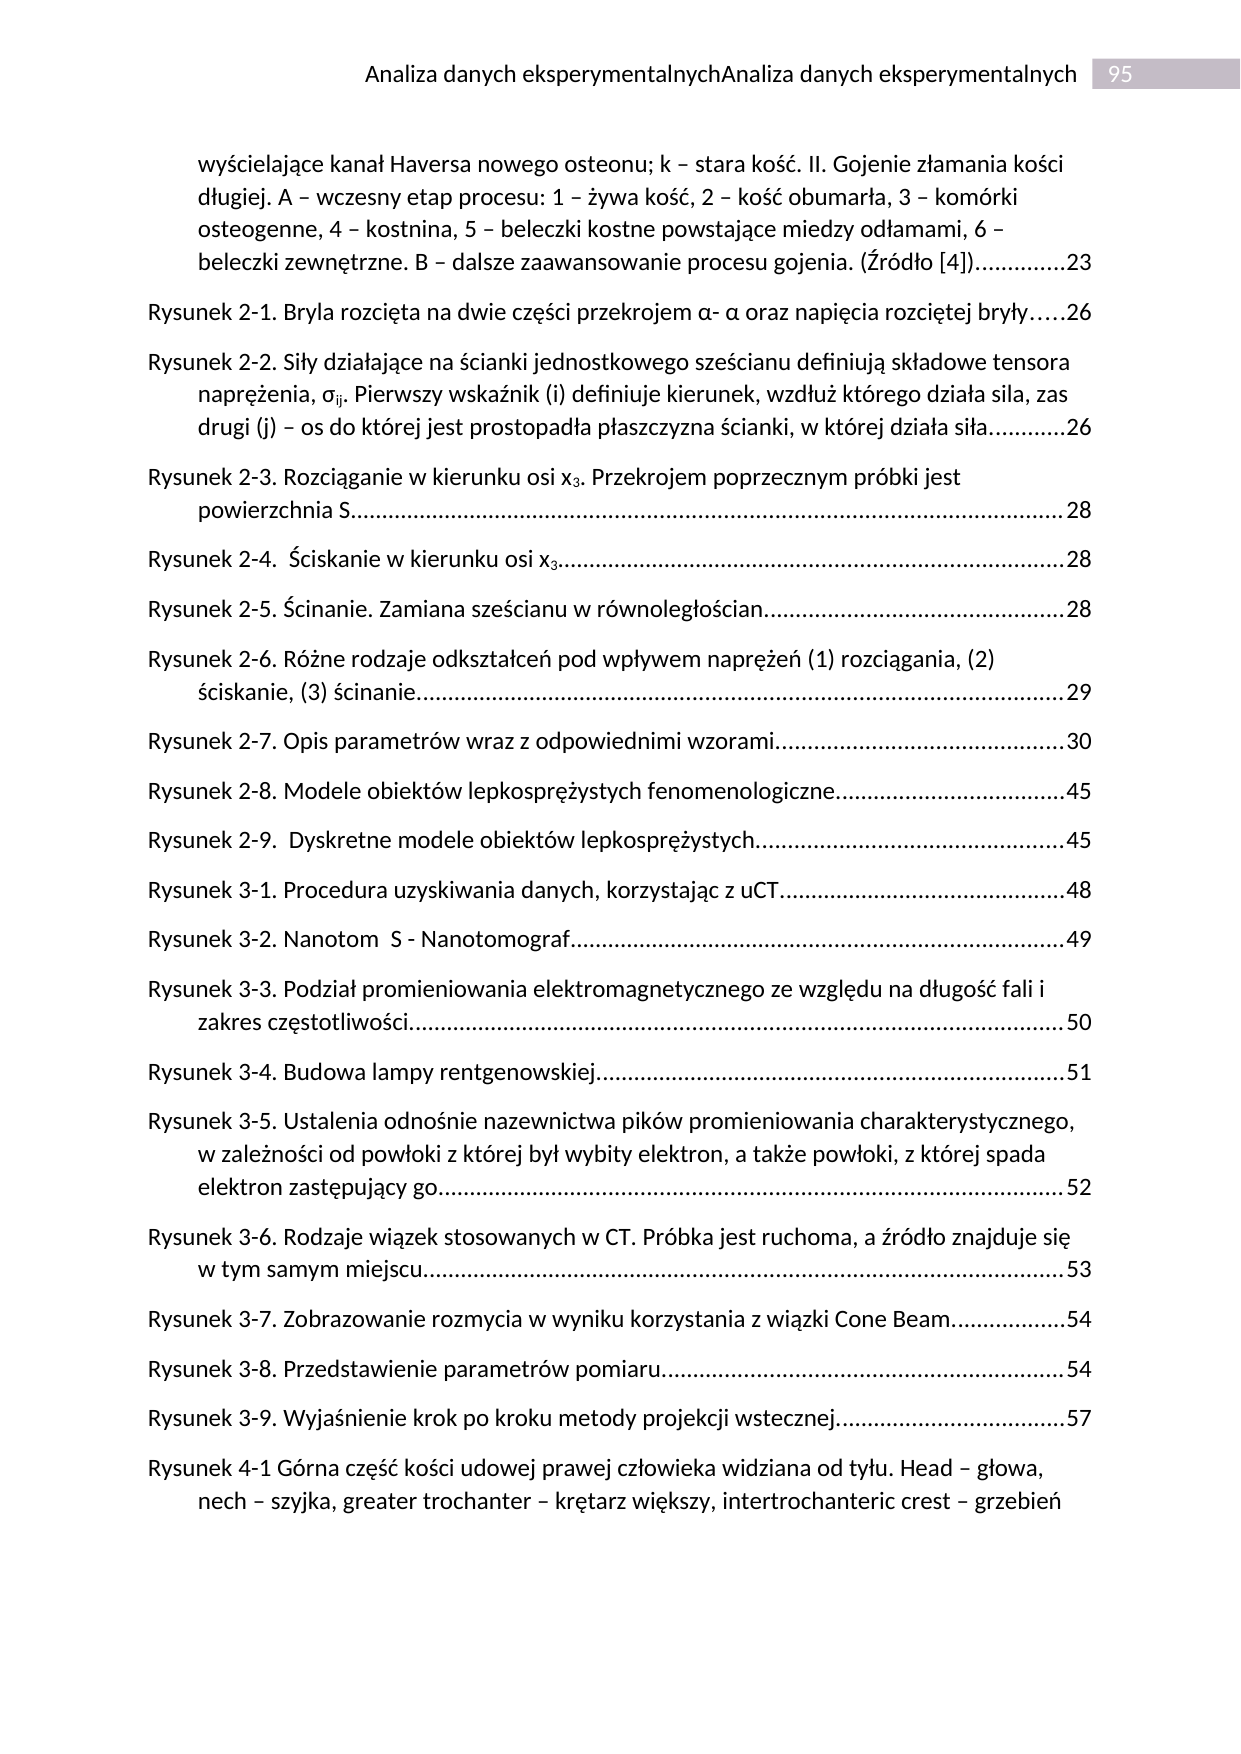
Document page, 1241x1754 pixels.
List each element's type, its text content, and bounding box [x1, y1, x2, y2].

text Rysunek 3-3. Podział promieniowania elektromagnetycznego ze względu na długość fali i zakres częstotliwości. 50 [148, 973, 1092, 1037]
text Rysunek 3-8. Przedstawienie parametrów pomiaru. 54 [148, 1353, 1092, 1383]
text Rysunek 2-6. Różne rodzaje odkształceń pod wpływem naprężeń (1) rozciągania, (2) ściskanie, (3) ścinanie. 29 [148, 643, 1092, 706]
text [148, 148, 1092, 277]
text Rysunek 2-7. Opis parametrów wraz z odpowiednimi wzorami. 30 [148, 725, 1092, 756]
text Rysunek 2-2. Siły działające na ścianki jednostkowego sześcianu definiują składowe tensora naprężenia, σij. Pierwszy wskaźnik (i) definiuje kierunek, wzdłuż którego działa sila, zas drugi (j) – os do której jest prostopadła płaszczyzna ścianki, w której działa siła. 26 [148, 346, 1092, 442]
text Rysunek 3-9. Wyjaśnienie krok po kroku metody projekcji wstecznej. 57 [148, 1402, 1092, 1433]
text Rysunek 2-1. Bryla rozcięta na dwie części przekrojem α- α oraz napięcia rozciętej bryły 26 [148, 296, 1092, 327]
text Rysunek 2-4. Ściskanie w kierunku osi x3. 28 [148, 543, 1092, 574]
text Rysunek 3-7. Zobrazowanie rozmycia w wyniku korzystania z wiązki Cone Beam. 54 [148, 1303, 1092, 1334]
text Rysunek 3-1. Procedura uzyskiwania danych, korzystając z uCT. 48 [148, 874, 1092, 904]
text Rysunek 2-8. Modele obiektów lepkosprężystych fenomenologiczne. 45 [148, 775, 1092, 805]
text Rysunek 2-3. Rozciąganie w kierunku osi x3. Przekrojem poprzecznym próbki jest powierzchnia S. 28 [148, 461, 1092, 524]
text Rysunek 3-5. Ustalenia odnośnie nazewnictwa pików promieniowania charakterystycznego, w zależności od powłoki z której był wybity elektron, a także powłoki, z której spada elektron zastępujący go. 52 [148, 1105, 1092, 1202]
text Rysunek 3-6. Rodzaje wiązek stosowanych w CT. Próbka jest ruchoma, a źródło znajduje się w tym samym miejscu. 53 [148, 1221, 1092, 1284]
text Rysunek 2-9. Dyskretne modele obiektów lepkosprężystych. 45 [148, 824, 1092, 855]
text Rysunek 3-4. Budowa lampy rentgenowskiej. 51 [148, 1056, 1092, 1086]
text Rysunek 2-5. Ścinanie. Zamiana sześcianu w równoległościan. 28 [148, 593, 1092, 624]
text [148, 1452, 1092, 1515]
text Rysunek 3-2. Nanotom S - Nanotomograf 49 [148, 923, 1092, 954]
